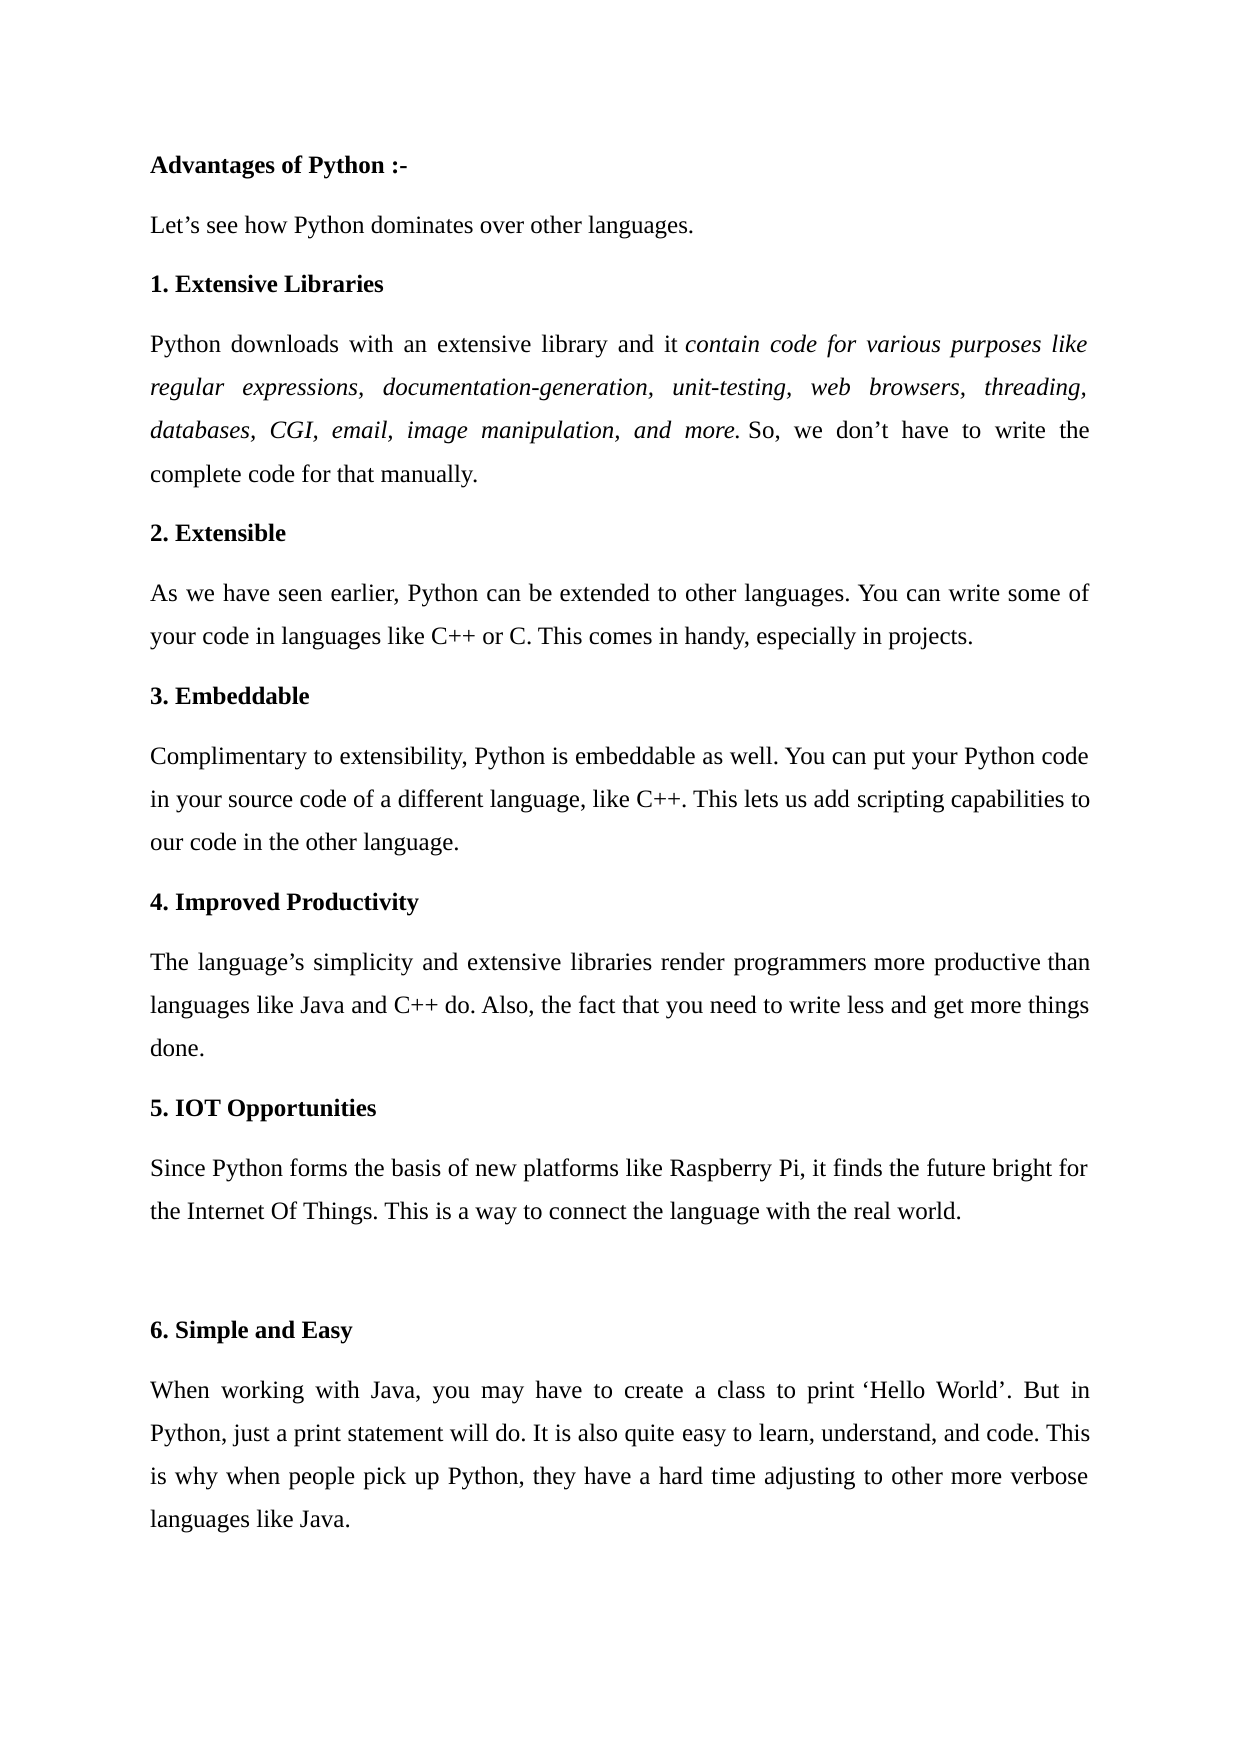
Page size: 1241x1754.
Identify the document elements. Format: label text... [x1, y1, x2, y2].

text Complimentary to extensibility, Python is embeddable as well. You can put your Python code in your source code of a different language, like C++. This lets us add scripting capabilities to our code in the other language. [150, 741, 1090, 856]
text 1. Extensive Libraries [150, 269, 1090, 298]
text 4. Improved Productivity [150, 887, 1090, 916]
text The language’s simplicity and extensive libraries render programmers more productive than languages like Java and C++ do. Also, the fact that you need to write less and get more things done. [150, 947, 1090, 1062]
text 6. Simple and Easy [150, 1315, 1090, 1344]
text 2. Extensible [150, 518, 1090, 547]
text Since Python forms the basis of new platforms like Raspberry Pi, it finds the future bright for the Internet Of Things. This is a way to connect the language with the real world. [150, 1153, 1090, 1224]
text 5. IOT Opportunities [150, 1093, 1090, 1122]
text As we have seen earlier, Python can be extended to other languages. You can write some of your code in languages like C++ or C. This comes in handy, especially in projects. [150, 578, 1090, 650]
text Python downloads with an extensive library and it contain code for various purposes like regular expressions, documentation-generation, unit-testing, web browsers, threading, databases, CGI, email, image manipulation, and more. So, we don’t have to write the complete code for that manually. [150, 329, 1090, 487]
text Advantages of Python :- [150, 150, 1090, 179]
text When working with Java, you may have to create a class to print ‘Hello World’. But in Python, just a print statement will do. It is also quite easy to learn, understand, and code. This is why when people pick up Python, they have a hard time adjusting to other more verbose languages like Java. [150, 1375, 1090, 1533]
text 3. Embeddable [150, 681, 1090, 710]
text Let’s see how Python dominates over other languages. [150, 210, 1090, 238]
